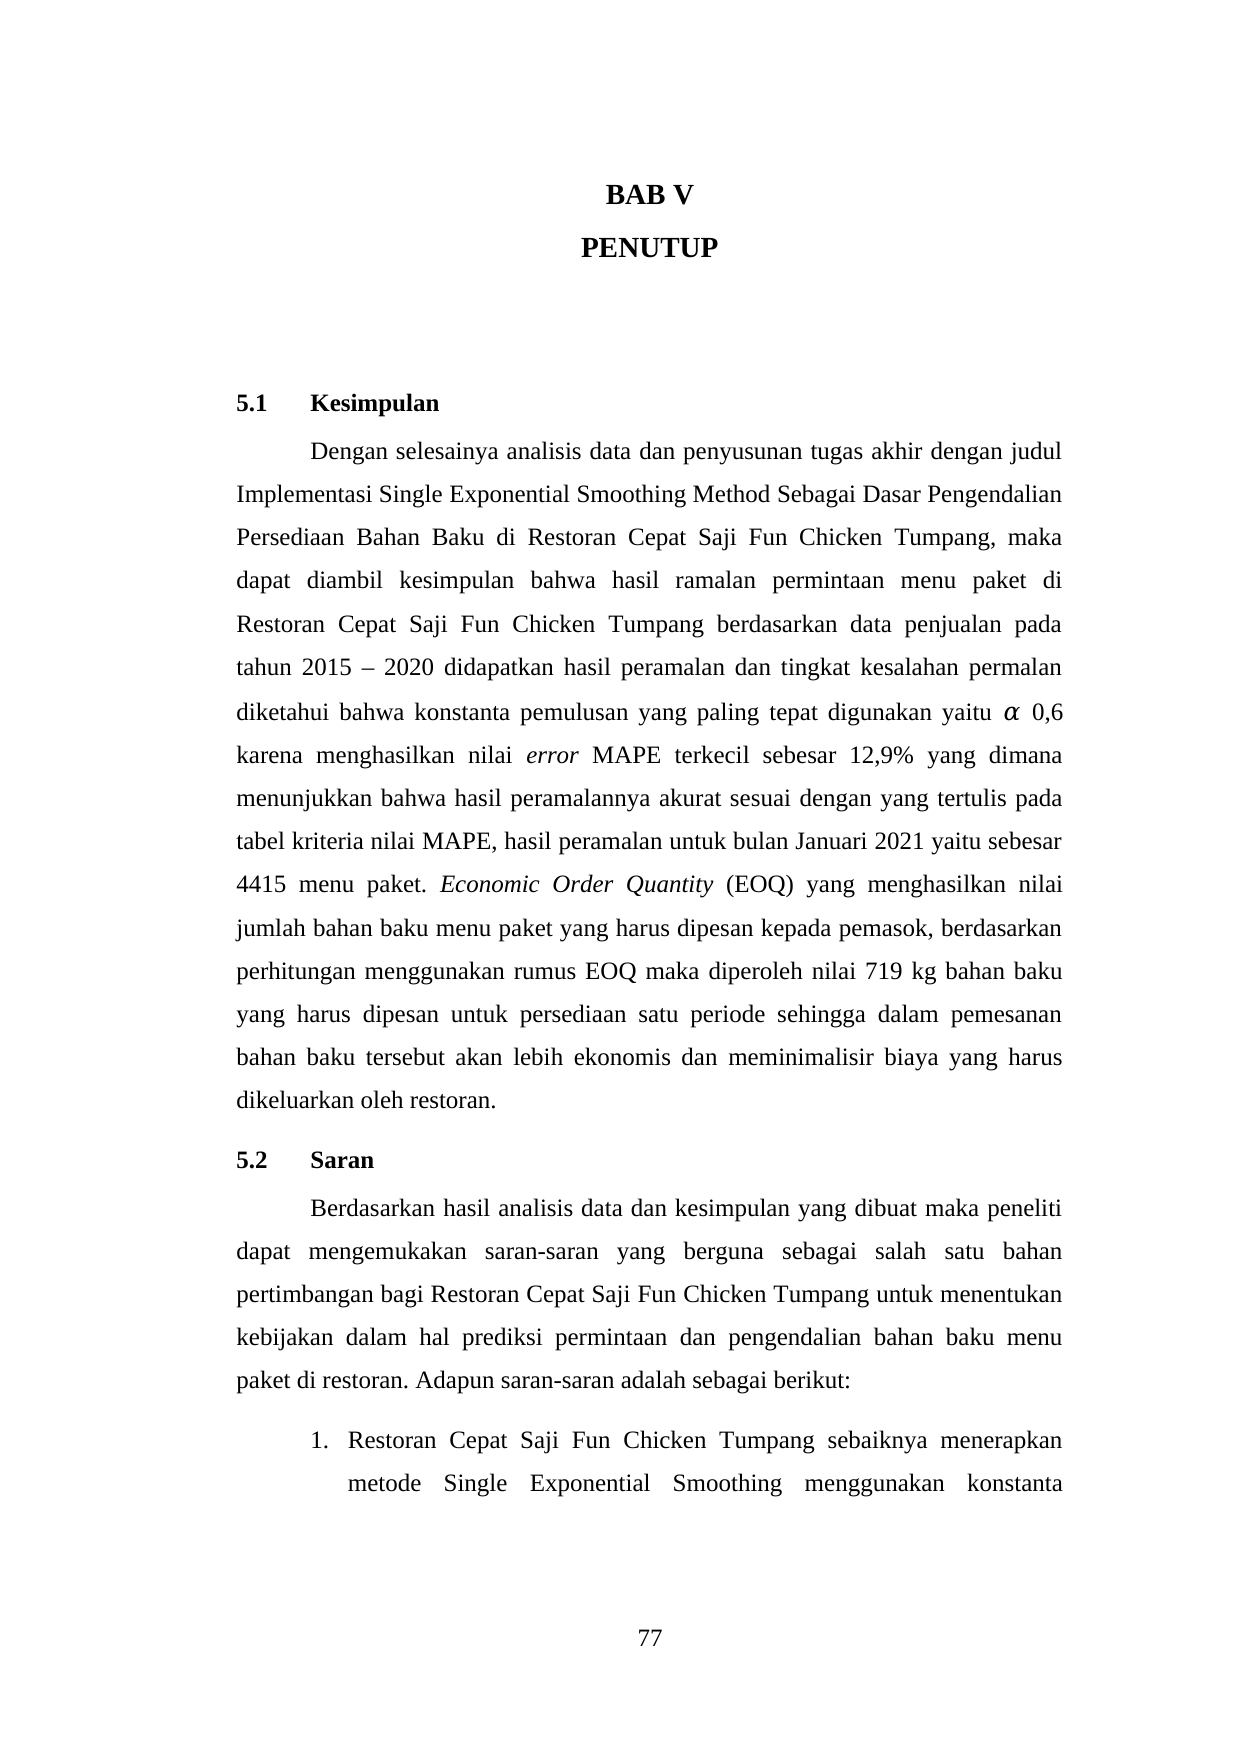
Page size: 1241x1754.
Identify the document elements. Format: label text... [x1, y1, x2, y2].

text Berdasarkan hasil analisis data dan kesimpulan yang dibuat maka peneliti dapat mengemukakan saran-saran yang berguna sebagai salah satu bahan pertimbangan bagi Restoran Cepat Saji Fun Chicken Tumpang untuk menentukan kebijakan dalam hal prediksi permintaan dan pengendalian bahan baku menu paket di restoran. Adapun saran-saran adalah sebagai berikut: [236, 1193, 1063, 1394]
list Saran [236, 1145, 1063, 1174]
text Dengan selesainya analisis data dan penyusunan tugas akhir dengan judul Implementasi Single Exponential Smoothing Method Sebagai Dasar Pengendalian Persediaan Bahan Baku di Restoran Cepat Saji Fun Chicken Tumpang, maka dapat diambil kesimpulan bahwa hasil ramalan permintaan menu paket di Restoran Cepat Saji Fun Chicken Tumpang berdasarkan data penjualan pada tahun 2015 – 2020 didapatkan hasil peramalan dan tingkat kesalahan permalan diketahui bahwa konstanta pemulusan yang paling tepat digunakan yaitu 𝛼 0,6 karena menghasilkan nilai error MAPE terkecil sebesar 12,9% yang dimana menunjukkan bahwa hasil peramalannya akurat sesuai dengan yang tertulis pada tabel kriteria nilai MAPE, hasil peramalan untuk bulan Januari 2021 yaitu sebesar 4415 menu paket. Economic Order Quantity (EOQ) yang menghasilkan nilai jumlah bahan baku menu paket yang harus dipesan kepada pemasok, berdasarkan perhitungan menggunakan rumus EOQ maka diperoleh nilai 719 kg bahan baku yang harus dipesan untuk persediaan satu periode sehingga dalam pemesanan bahan baku tersebut akan lebih ekonomis dan meminimalisir biaya yang harus dikeluarkan oleh restoran. [236, 436, 1063, 1114]
text PENUTUP [236, 230, 1063, 263]
list Kesimpulan [236, 388, 1063, 417]
text BAB V [236, 177, 1063, 211]
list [310, 1425, 1063, 1497]
